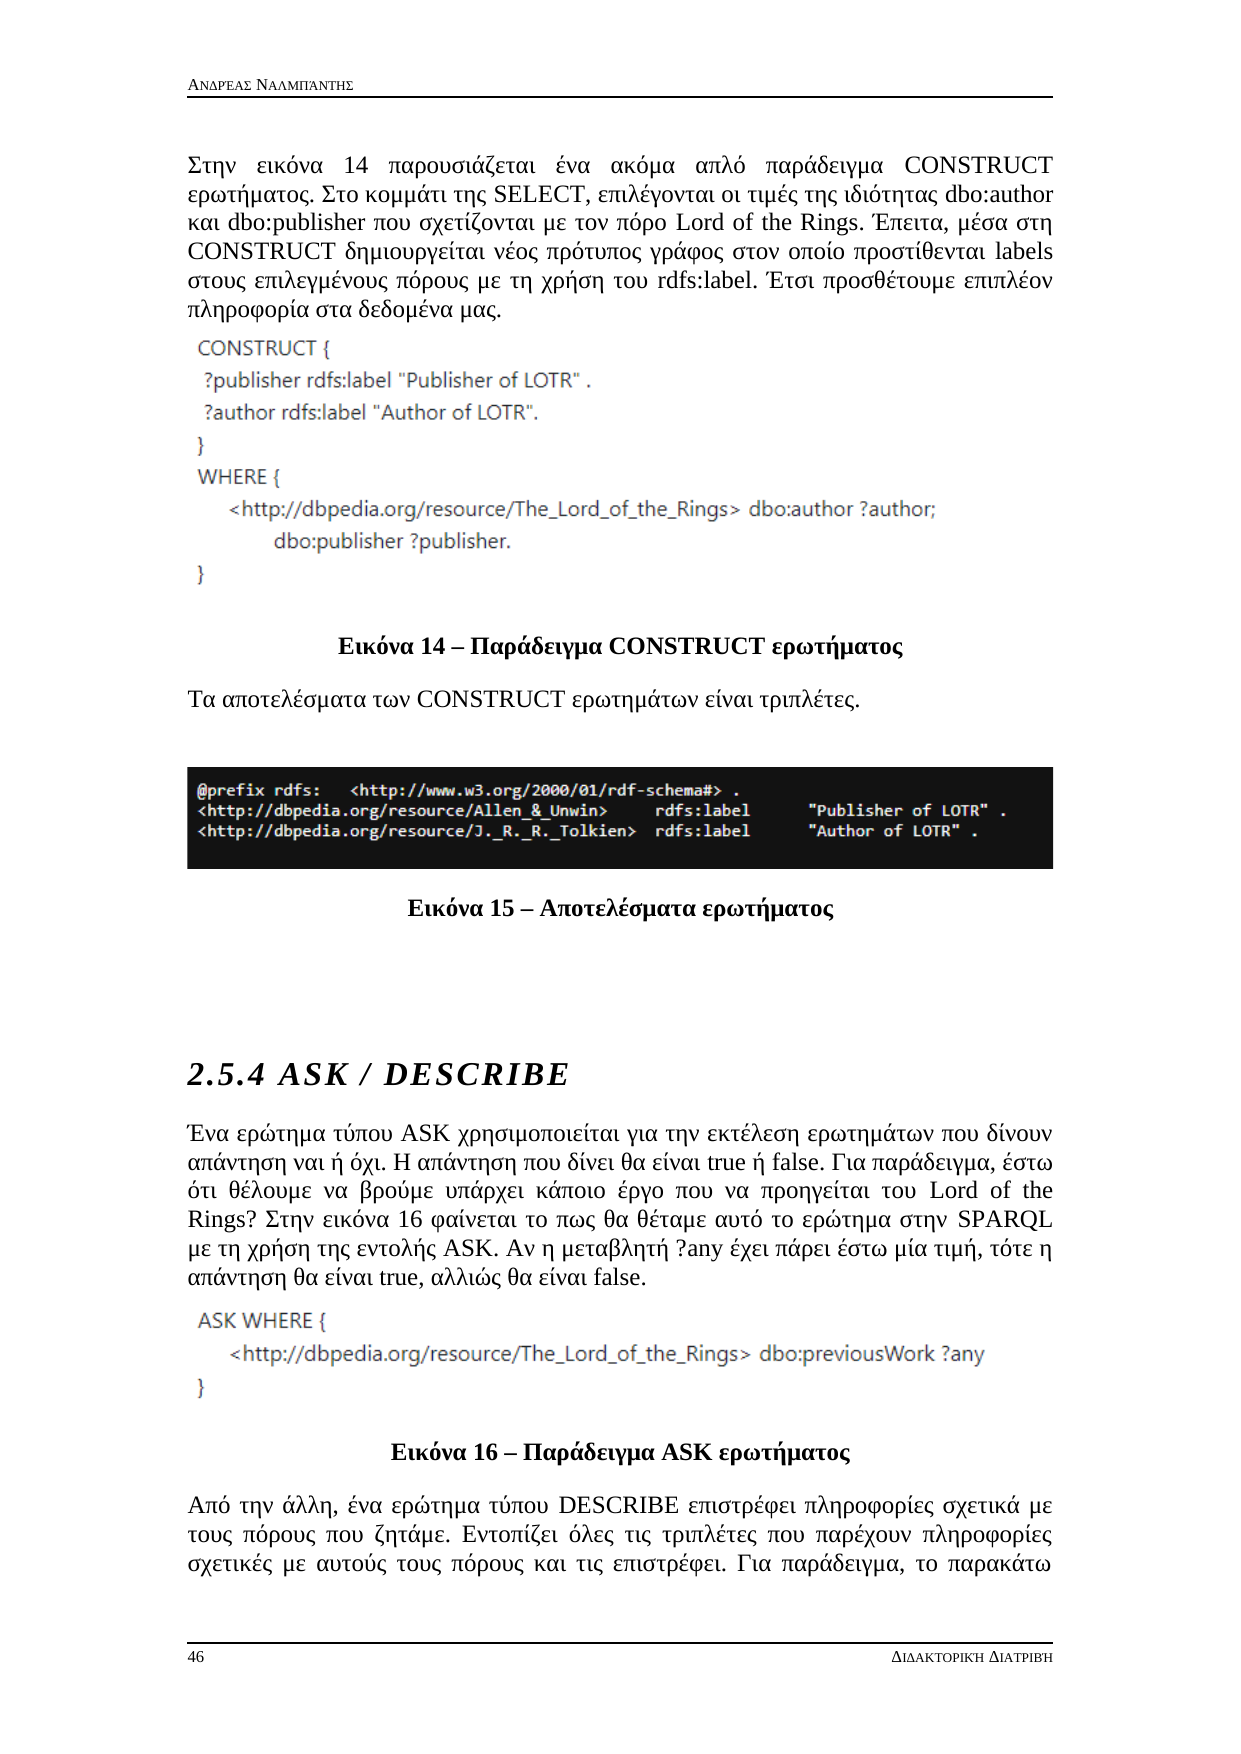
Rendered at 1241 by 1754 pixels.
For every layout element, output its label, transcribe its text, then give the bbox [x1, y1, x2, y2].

text Τα αποτελέσματα των CONSTRUCT ερωτημάτων είναι τριπλέτες. [187, 684, 1053, 713]
text Εικόνα – Αποτελέσματα ερωτήματος [187, 893, 1053, 922]
text Ένα ερώτημα τύπου ASK χρησιμοποιείται για την εκτέλεση ερωτημάτων που δίνουν απάντηση ναι ή όχι. Η απάντηση που δίνει θα είναι true ή false. Για παράδειγμα, έστω ότι θέλουμε να βρούμε υπάρχει κάποιο έργο που να προηγείται του Lord of the Rings? Στην εικόνα 16 φαίνεται το πως θα θέταμε αυτό το ερώτημα στην SPARQL με τη χρήση της εντολής ASK. Αν η μεταβλητή ?any έχει πάρει έστω μία τιμή, τότε η απάντηση θα είναι true, αλλιώς θα είναι false. [187, 1118, 1053, 1290]
text Εικόνα – Παράδειγμα CONSTRUCT ερωτήματος [187, 631, 1053, 659]
text Στην εικόνα 14 παρουσιάζεται ένα ακόμα απλό παράδειγμα CONSTRUCT ερωτήματος. Στο κομμάτι της SELECT, επιλέγονται οι τιμές της ιδιότητας dbo:author και dbo:publisher που σχετίζονται με τον πόρο Lord of the Rings. Έπειτα, μέσα στη CONSTRUCT δημιουργείται νέος πρότυπος γράφος στον οποίο προστίθενται labels στους επιλεγμένους πόρους με τη χρήση του rdfs:label. Έτσι προσθέτουμε επιπλέον πληροφορία στα δεδομένα μας. [187, 150, 1053, 322]
picture [187, 767, 1054, 869]
text Εικόνα – Παράδειγμα ASK ερωτήματος [187, 1437, 1053, 1465]
subtitle ASK / DESCRIBE [187, 1054, 1053, 1093]
picture [187, 335, 1054, 606]
picture [187, 1302, 1054, 1412]
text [187, 1490, 1053, 1577]
